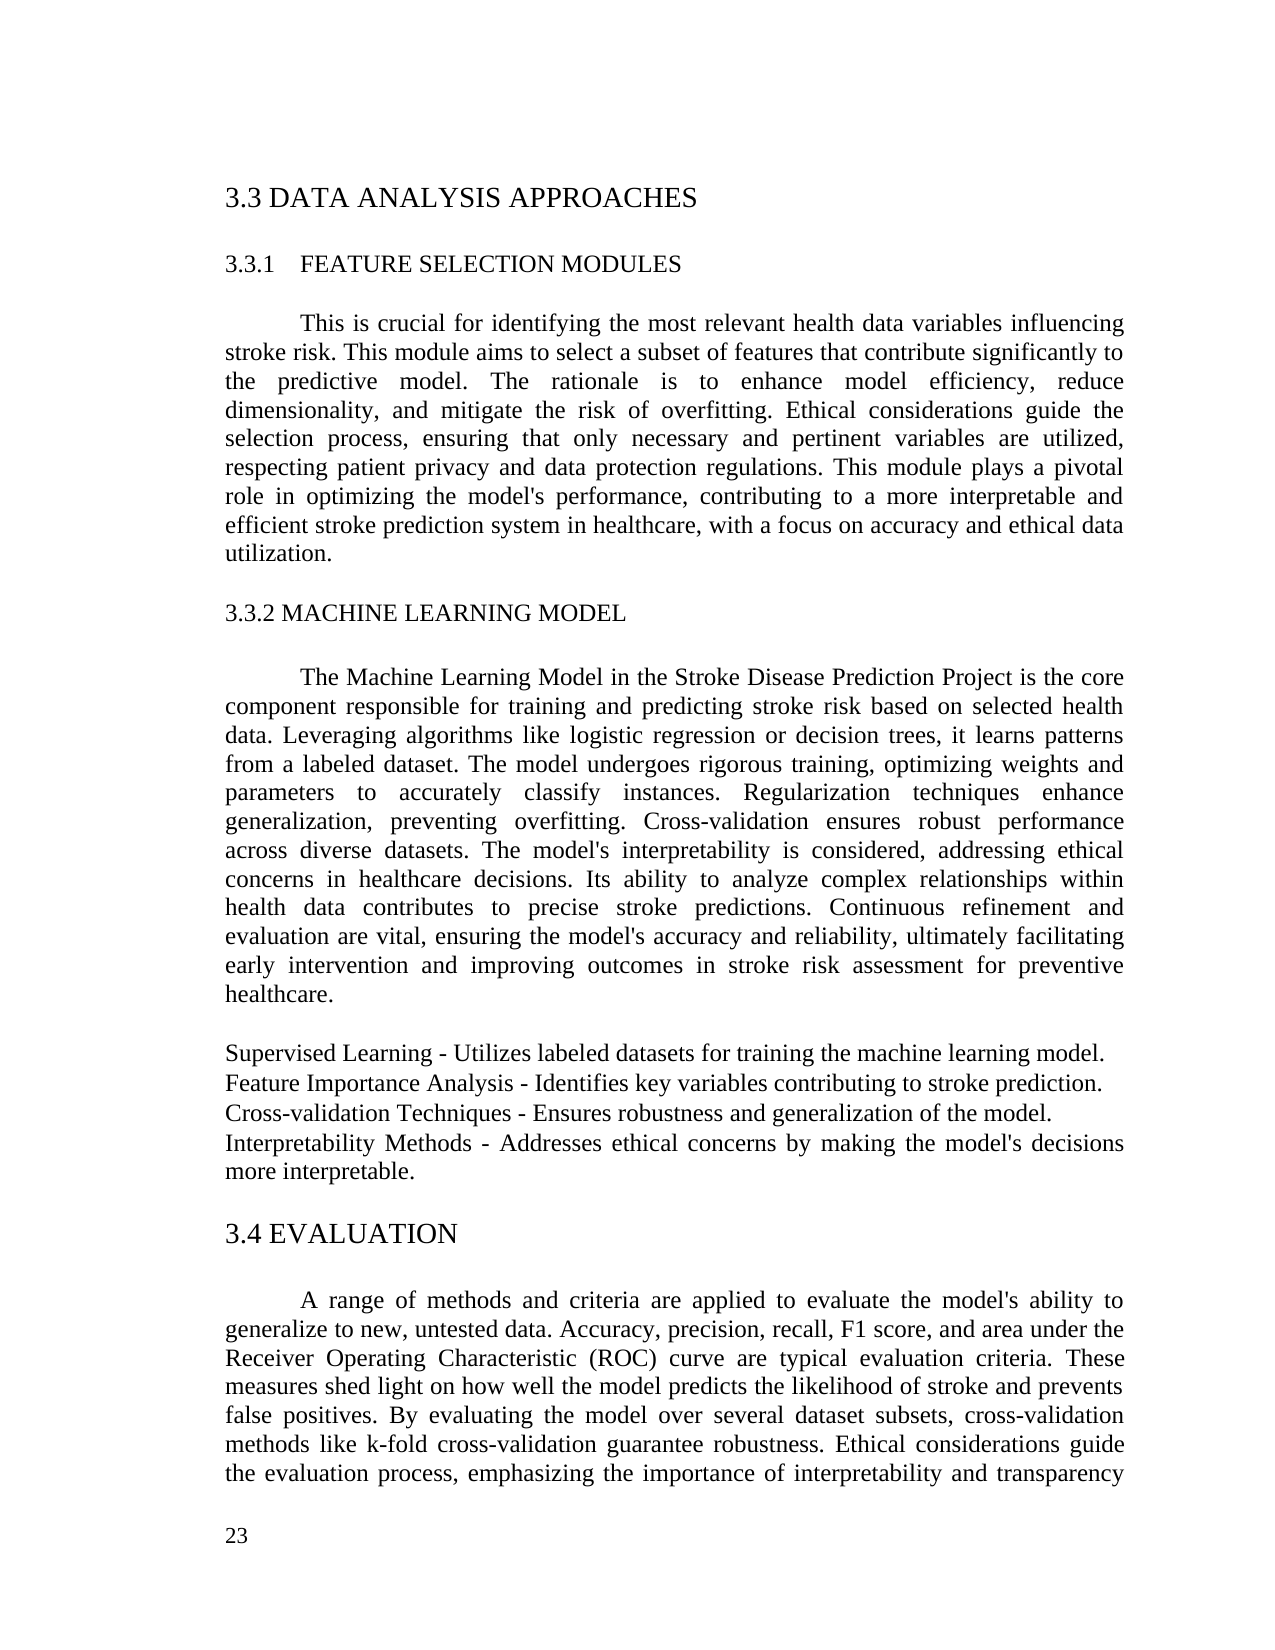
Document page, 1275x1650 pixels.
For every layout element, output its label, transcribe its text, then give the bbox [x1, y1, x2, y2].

text Feature Importance Analysis - Identifies key variables contributing to stroke prediction. [225, 1068, 1125, 1097]
text 3.3.2 MACHINE LEARNING MODEL [225, 598, 1125, 627]
text Supervised Learning - Utilizes labeled datasets for training the machine learning model. [225, 1038, 1125, 1067]
text Cross-validation Techniques - Ensures robustness and generalization of the model. [225, 1098, 1125, 1127]
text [225, 1285, 1125, 1486]
text 3.4 EVALUATION [225, 1216, 1125, 1249]
text This is crucial for identifying the most relevant health data variables influencing stroke risk. This module aims to select a subset of features that contribute significantly to the predictive model. The rationale is to enhance model efficiency, reduce dimensionality, and mitigate the risk of overfitting. Ethical considerations guide the selection process, ensuring that only necessary and pertinent variables are utilized, respecting patient privacy and data protection regulations. This module plays a pivotal role in optimizing the model's performance, contributing to a more interpretable and efficient stroke prediction system in healthcare, with a focus on accuracy and ethical data utilization. [225, 308, 1125, 567]
text The Machine Learning Model in the Stroke Disease Prediction Project is the core component responsible for training and predicting stroke risk based on selected health data. Leveraging algorithms like logistic regression or decision trees, it learns patterns from a labeled dataset. The model undergoes rigorous training, optimizing weights and parameters to accurately classify instances. Regularization techniques enhance generalization, preventing overfitting. Cross-validation ensures robust performance across diverse datasets. The model's interpretability is considered, addressing ethical concerns in healthcare decisions. Its ability to analyze complex relationships within health data contributes to precise stroke predictions. Continuous refinement and evaluation are vital, ensuring the model's accuracy and reliability, ultimately facilitating early intervention and improving outcomes in stroke risk assessment for preventive healthcare. [225, 662, 1125, 1007]
text 3.3 DATA ANALYSIS APPROACHES [225, 180, 1125, 213]
text Interpretability Methods - Addresses ethical concerns by making the model's decisions more interpretable. [225, 1128, 1125, 1185]
list FEATURE SELECTION MODULES [225, 249, 1125, 278]
